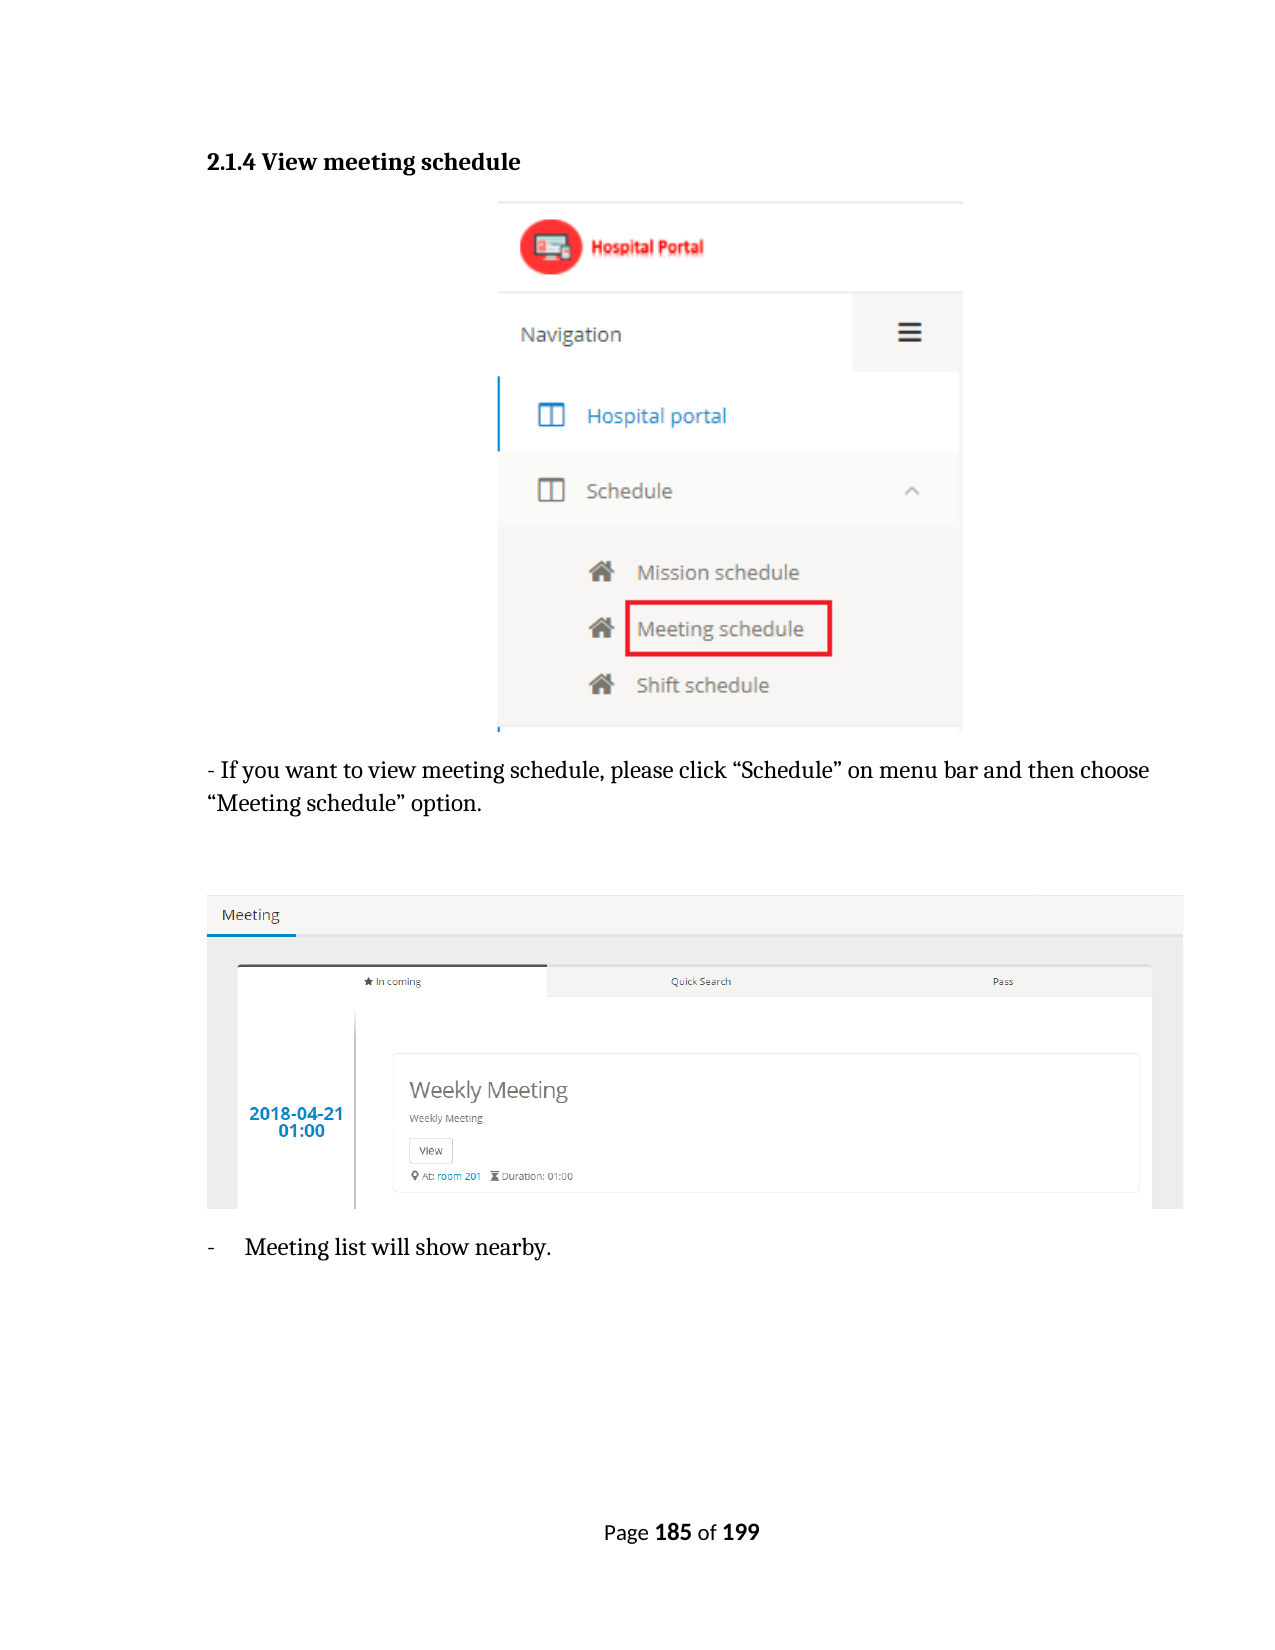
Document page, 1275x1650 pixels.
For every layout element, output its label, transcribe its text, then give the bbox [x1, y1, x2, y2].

picture [206, 894, 1184, 1209]
text 2.1.4 View meeting schedule [207, 148, 1157, 176]
picture [497, 201, 963, 732]
text - If you want to view meeting schedule, please click “Schedule” on menu bar and then choose “Meeting schedule” option. [207, 756, 1157, 818]
list Meeting list will show nearby. [207, 1233, 1157, 1262]
